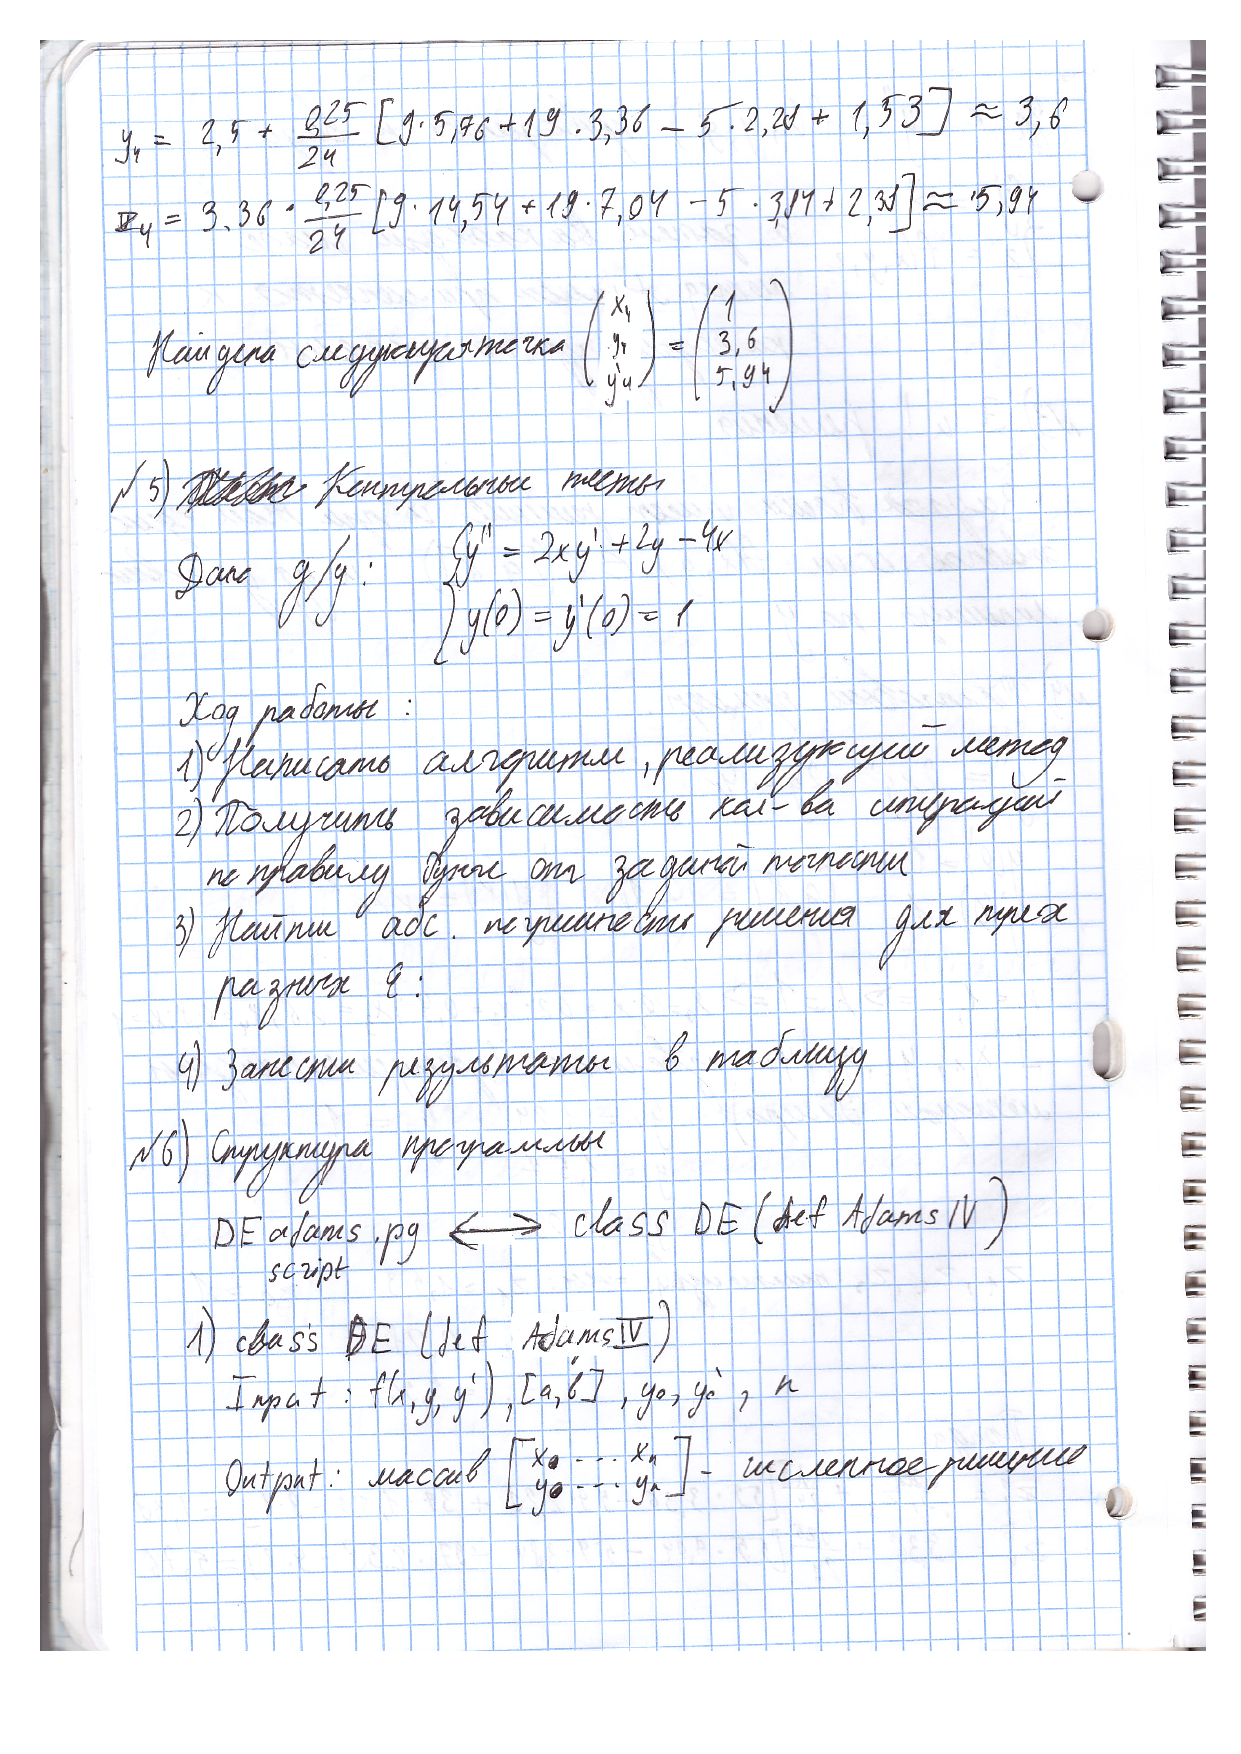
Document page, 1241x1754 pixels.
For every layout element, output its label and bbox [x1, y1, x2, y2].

picture [29, 29, 1215, 1661]
